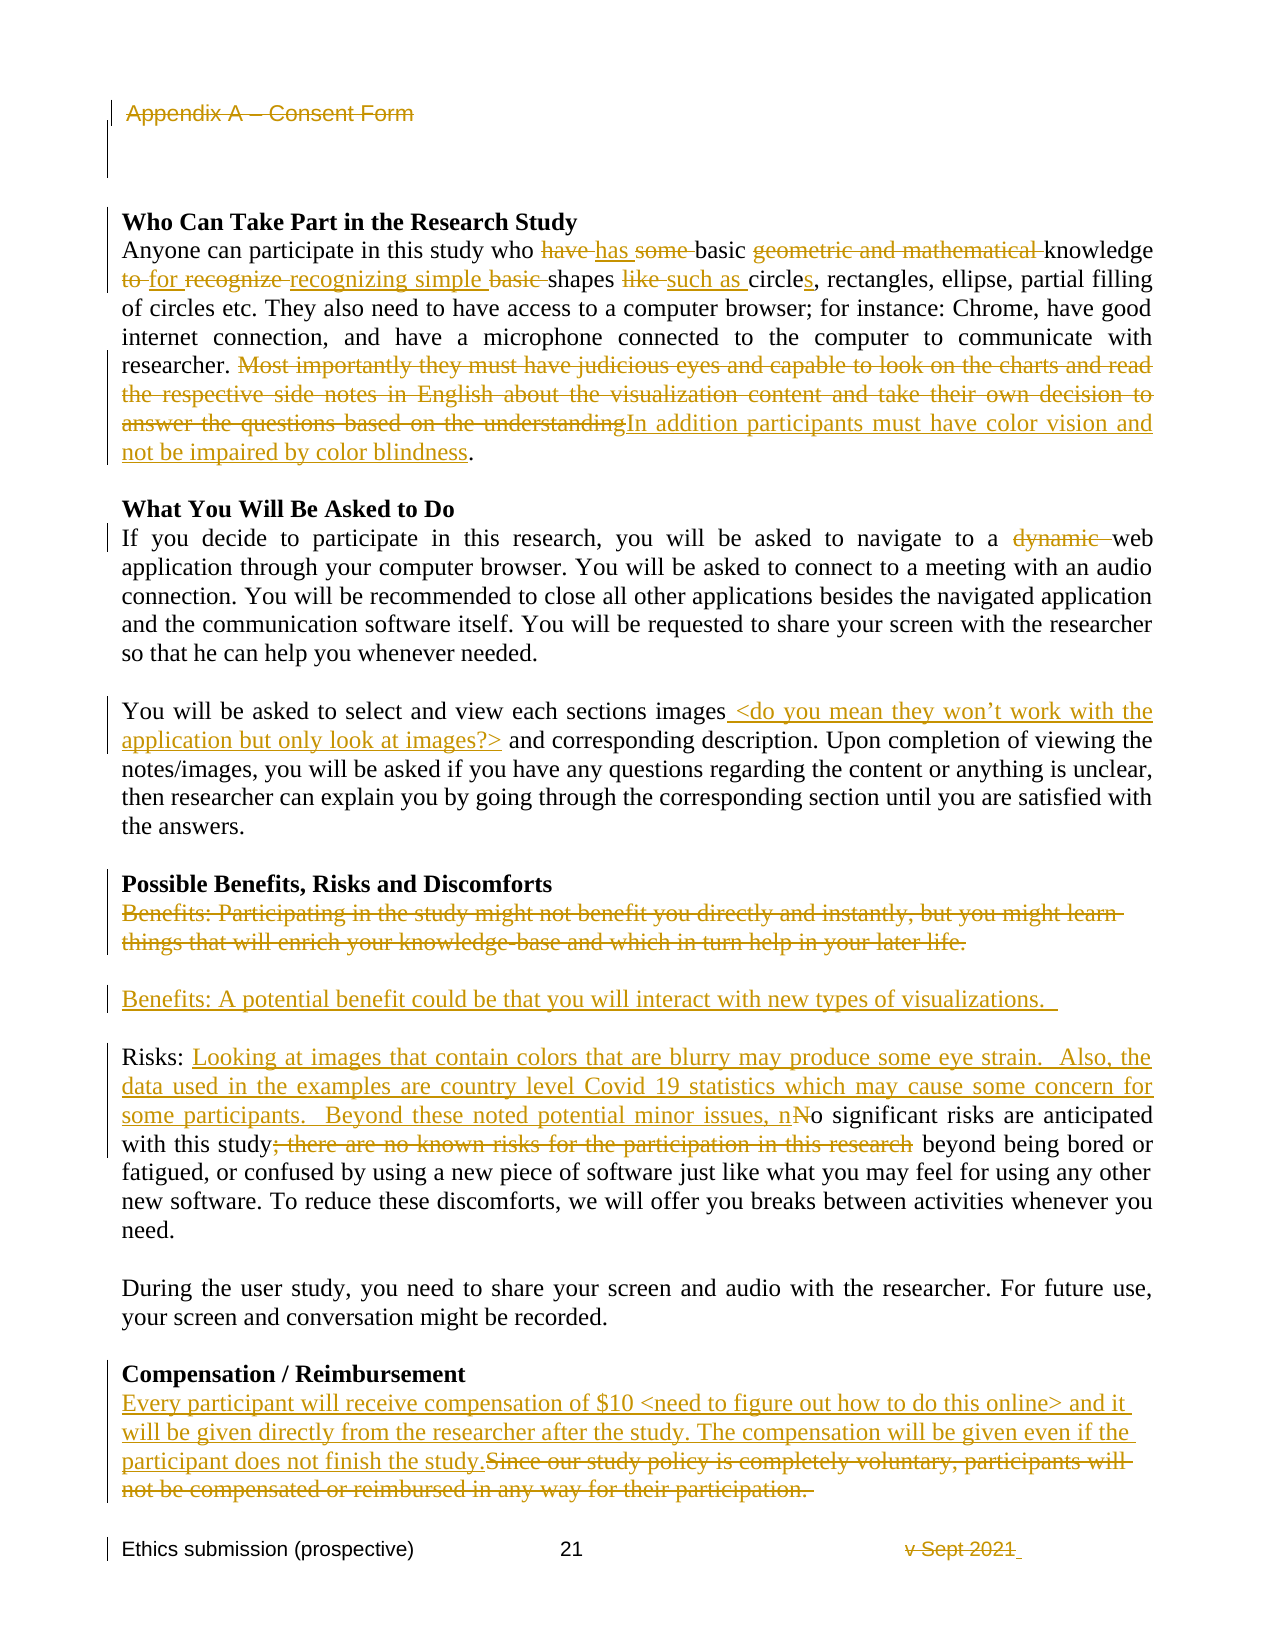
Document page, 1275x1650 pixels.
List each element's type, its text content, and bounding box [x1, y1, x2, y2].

text What You Will Be Asked to Do If you decide to participate in this research, you will be asked to navigate to a web application through your computer browser. You will be asked to connect to a meeting with an audio connection. You will be recommended to close all other applications besides the navigated application and the communication software itself. You will be requested to share your screen with the researcher so that he can help you whenever needed. [121, 494, 1153, 667]
text Risks: o significant risks are anticipated with this study beyond being bored or fatigued, or confused by using a new piece of software just like what you may feel for using any other new software. To reduce these discomforts, we will offer you breaks between activities whenever you need. [121, 1042, 1153, 1096]
text Who Can Take Part in the Research Study Anyone can participate in this study who basic knowledge shapes circle, rectangles, ellipse, partial filling of circles etc. They also need to have access to a computer browser; for instance: Chrome, have good internet connection, and have a microphone connected to the computer to communicate with researcher. . [121, 207, 1153, 395]
text Who Can Take Part in the Research Study Anyone can participate in this study who basic knowledge shapes circle, rectangles, ellipse, partial filling of circles etc. They also need to have access to a computer browser; for instance: Chrome, have good internet connection, and have a microphone connected to the computer to communicate with researcher. . [121, 396, 1153, 465]
text Possible Benefits, Risks and Discomforts [121, 869, 1153, 955]
text You will be asked to select and view each sections images and corresponding description. Upon completion of viewing the notes/images, you will be asked if you have any questions regarding the content or anything is unclear, then researcher can explain you by going through the corresponding section until you are satisfied with the answers. [121, 696, 1153, 840]
text Compensation / Reimbursement [121, 1359, 1153, 1503]
text During the user study, you need to share your screen and audio with the researcher. For future use, your screen and conversation might be recorded. [121, 1273, 1153, 1330]
text Risks: o significant risks are anticipated with this study beyond being bored or fatigued, or confused by using a new piece of software just like what you may feel for using any other new software. To reduce these discomforts, we will offer you breaks between activities whenever you need. [121, 1097, 1153, 1244]
